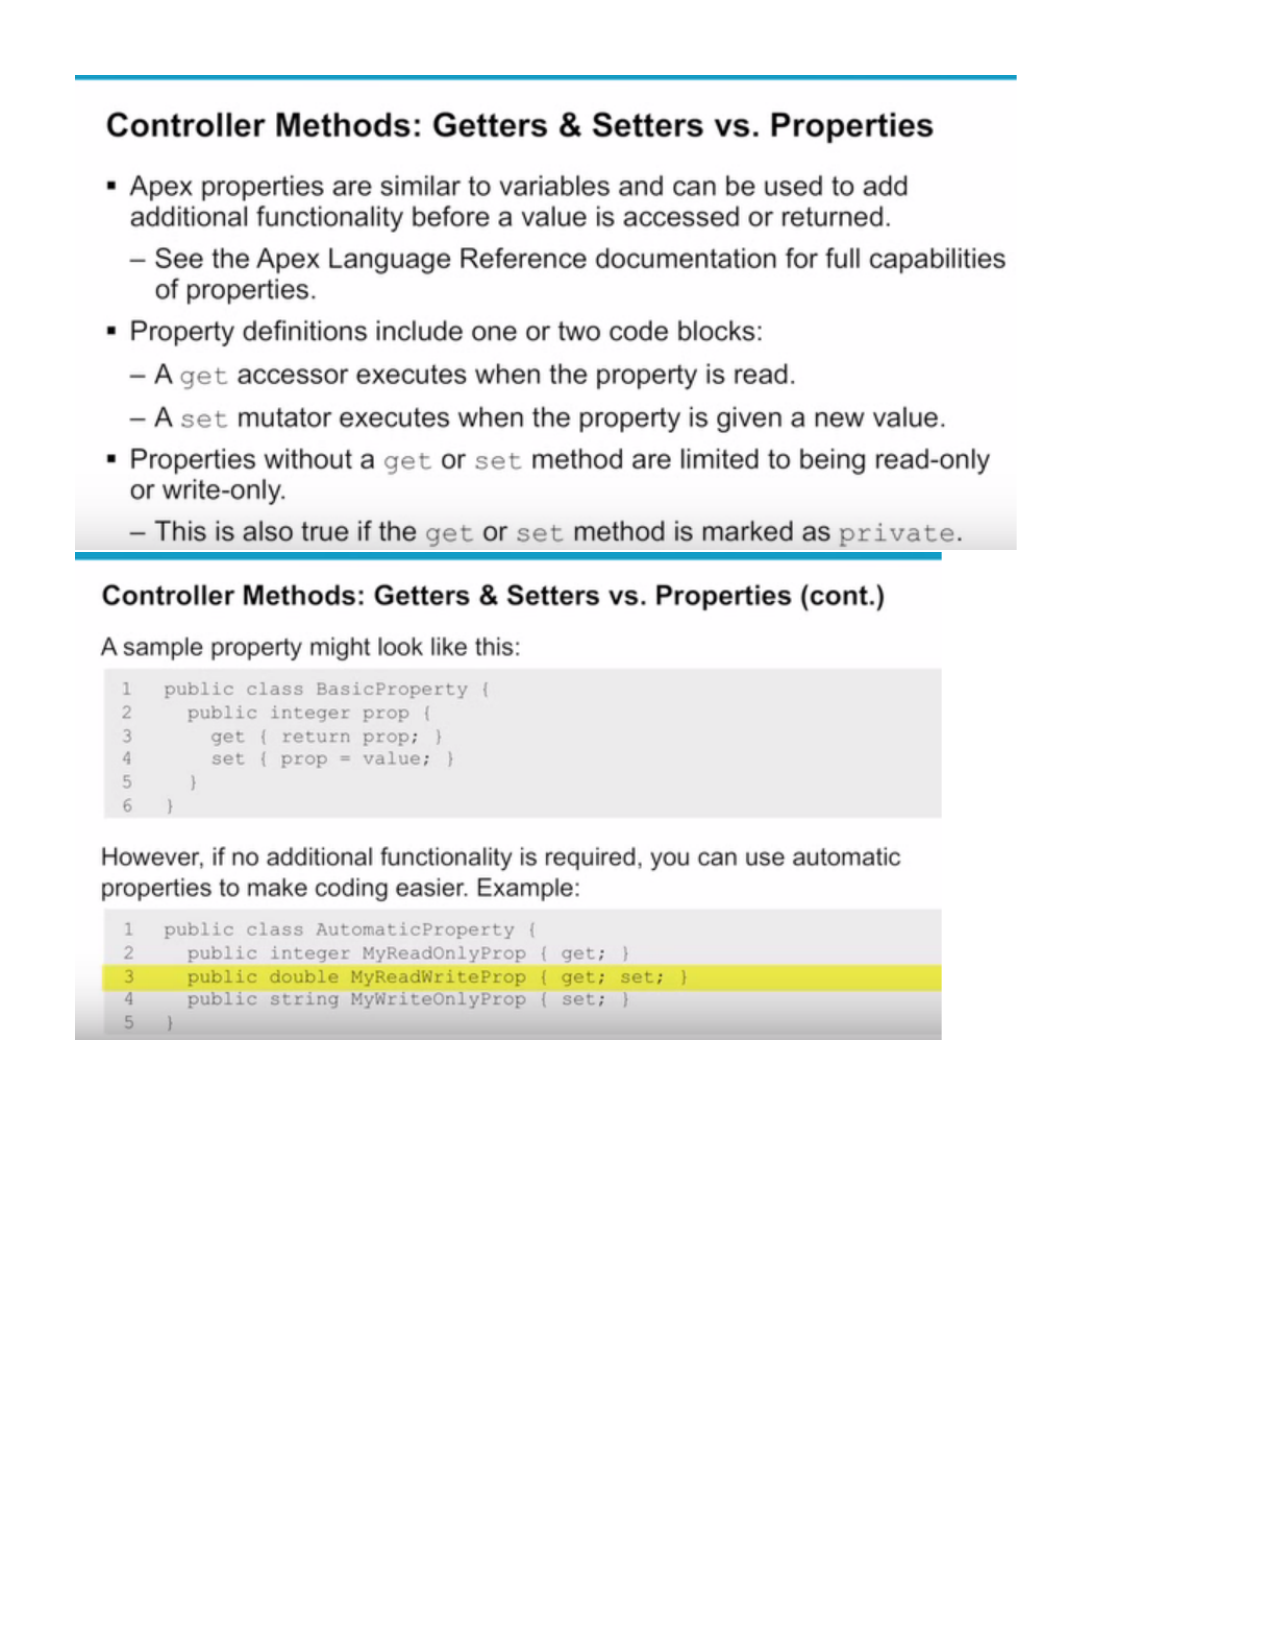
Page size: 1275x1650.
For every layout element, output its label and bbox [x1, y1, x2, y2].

picture [75, 552, 942, 1040]
picture [75, 75, 1017, 550]
